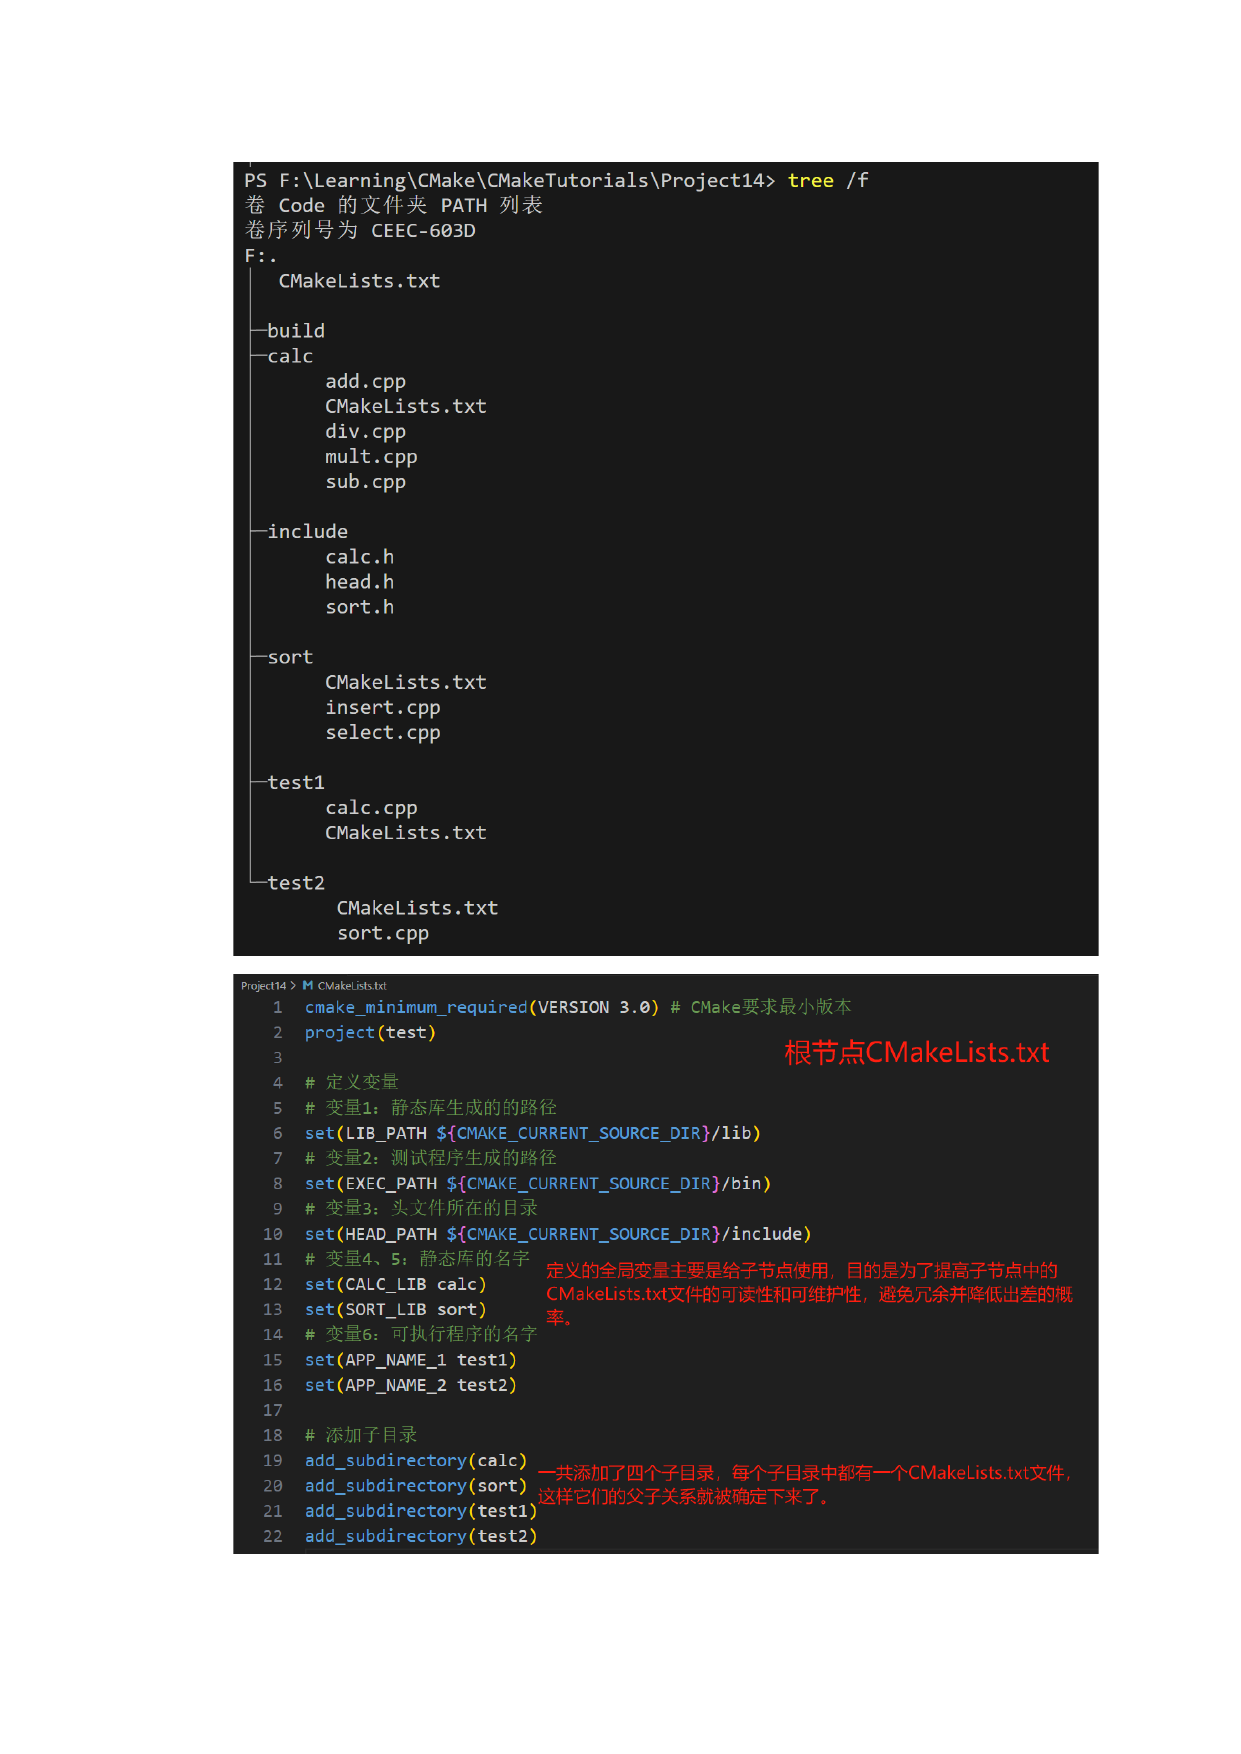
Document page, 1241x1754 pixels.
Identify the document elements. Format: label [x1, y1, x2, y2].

picture [233, 162, 1099, 956]
picture [233, 974, 1099, 1554]
